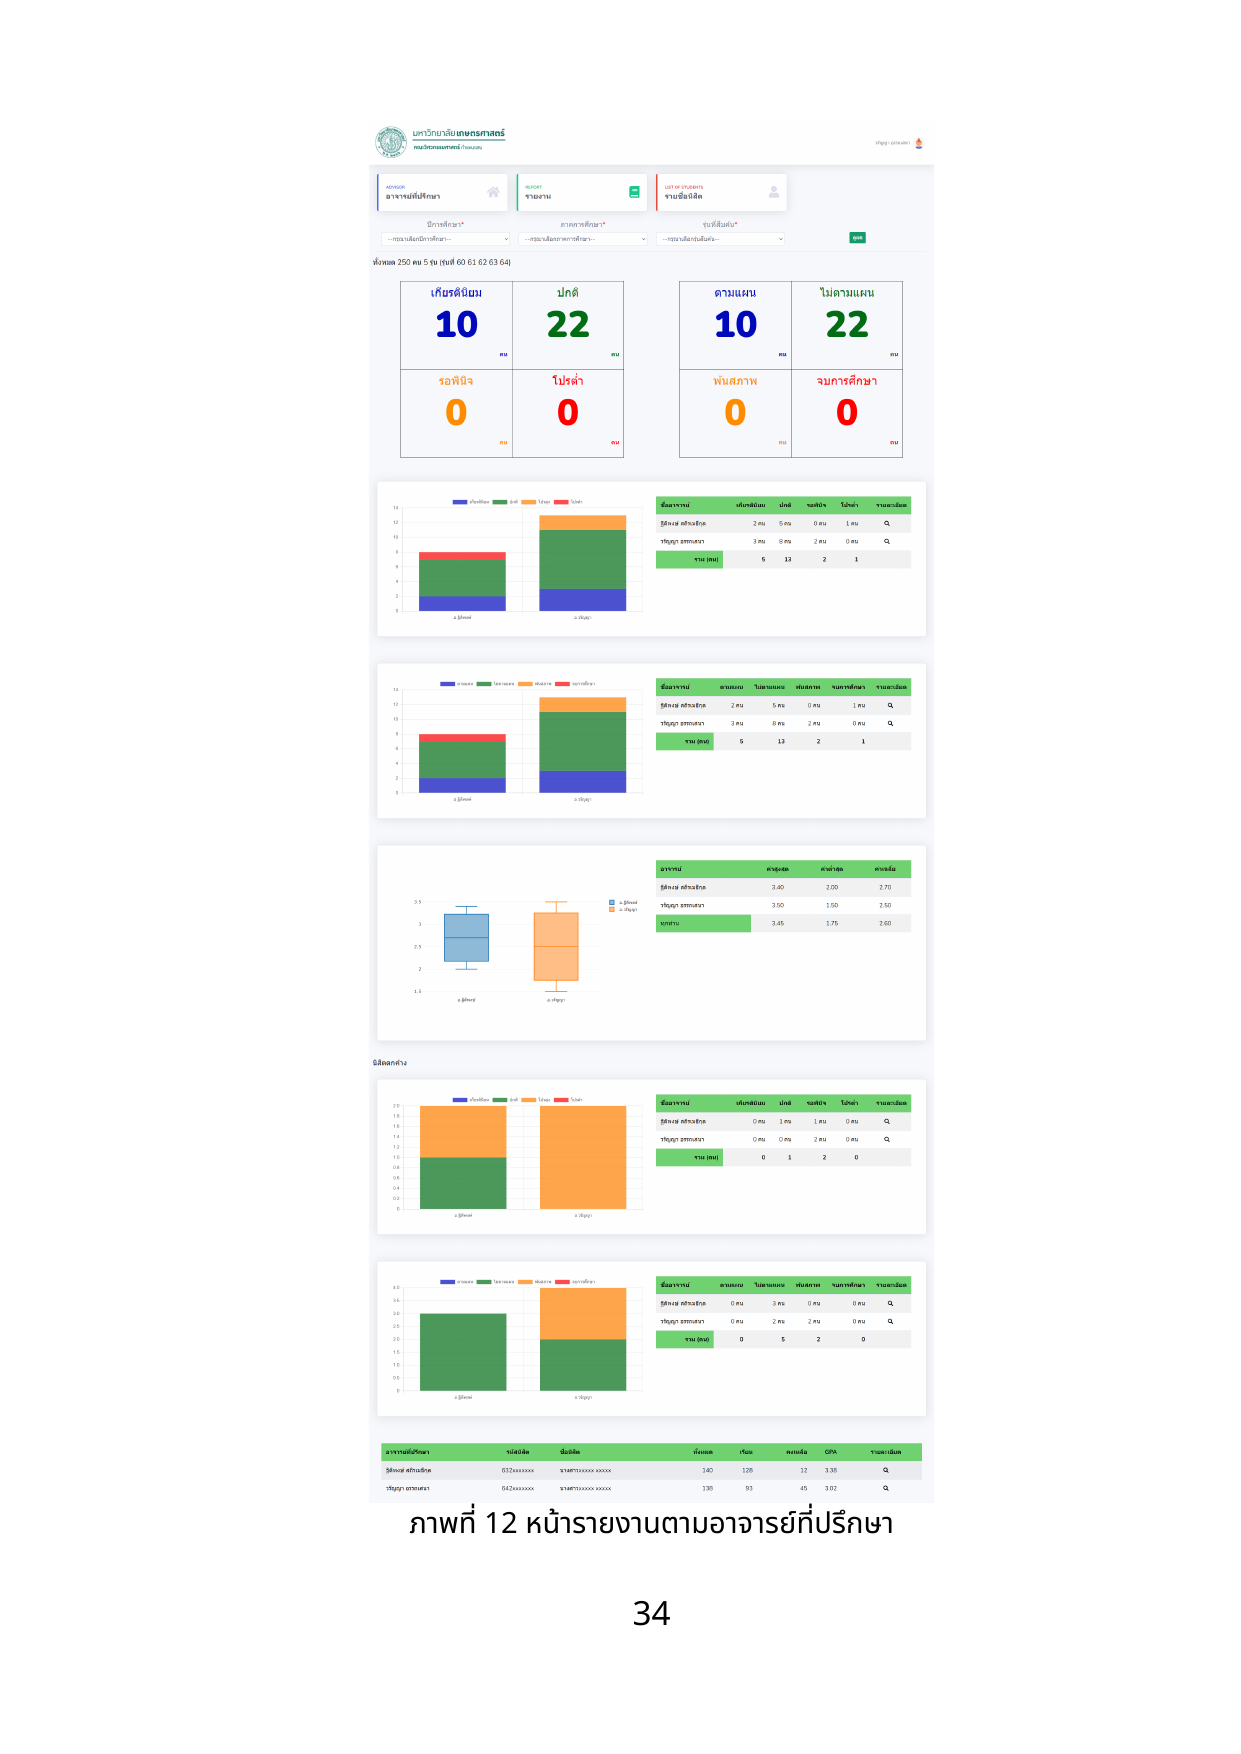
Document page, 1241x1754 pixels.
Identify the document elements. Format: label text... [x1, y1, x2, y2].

picture [368, 121, 935, 1503]
text ภาพที่ 12 หน้ารายงานตามอาจารย์ที่ปรึกษา [150, 1502, 1153, 1546]
